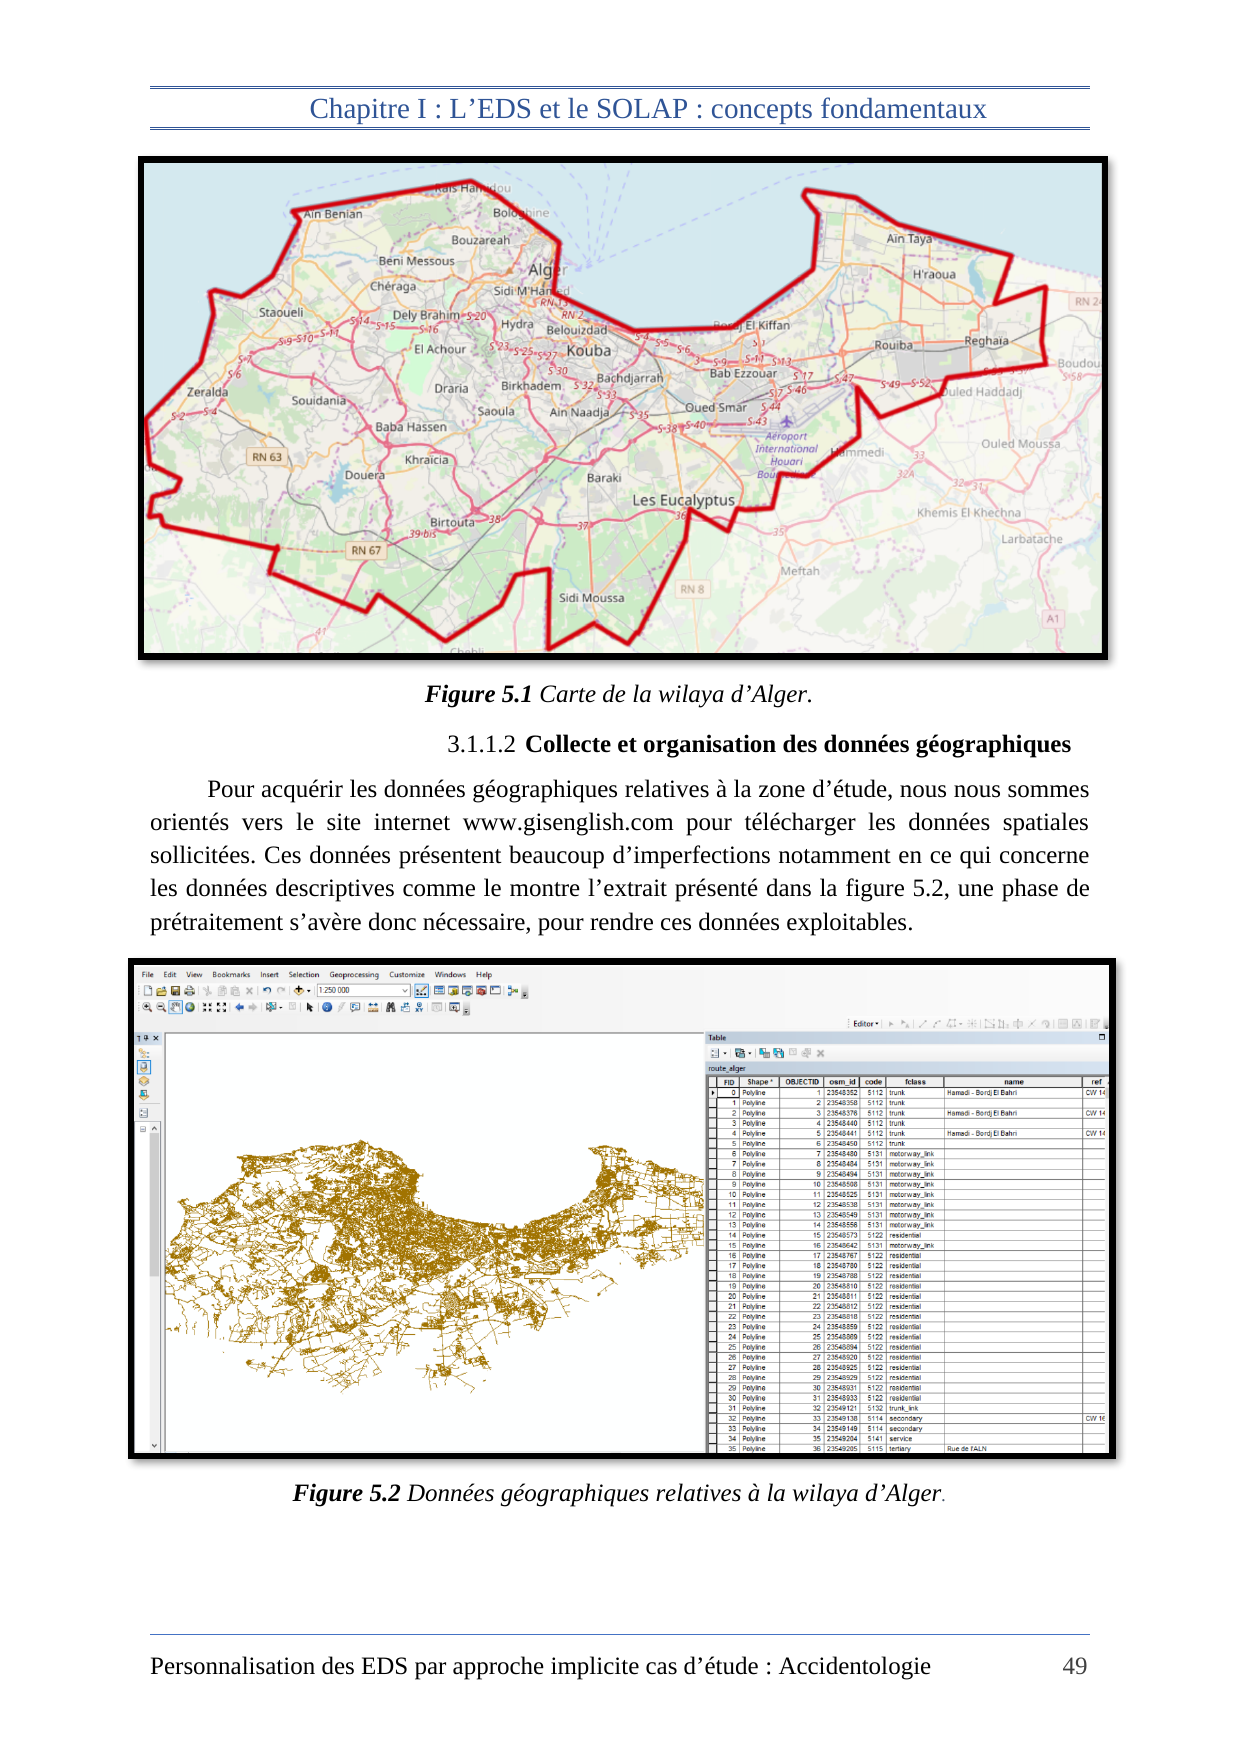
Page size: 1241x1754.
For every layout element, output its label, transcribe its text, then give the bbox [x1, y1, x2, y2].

subtitle Collecte et organisation des données géographiques [390, 729, 1090, 758]
picture [144, 163, 1102, 653]
text Figure 5.2 Données géographiques relatives à la wilaya d’Alger. [150, 1478, 1090, 1507]
picture [134, 965, 1109, 1453]
text Pour acquérir les données géographiques relatives à la zone d’étude, nous nous sommes orientés vers le site internet www.gisenglish.com pour télécharger les données spatiales sollicitées. Ces données présentent beaucoup d’imperfections notamment en ce qui concerne les données descriptives comme le montre l’extrait présenté dans la figure 5.2, une phase de prétraitement s’avère donc nécessaire, pour rendre ces données exploitables. [150, 774, 1090, 935]
text Figure 5.1 Carte de la wilaya d’Alger. [150, 679, 1090, 708]
